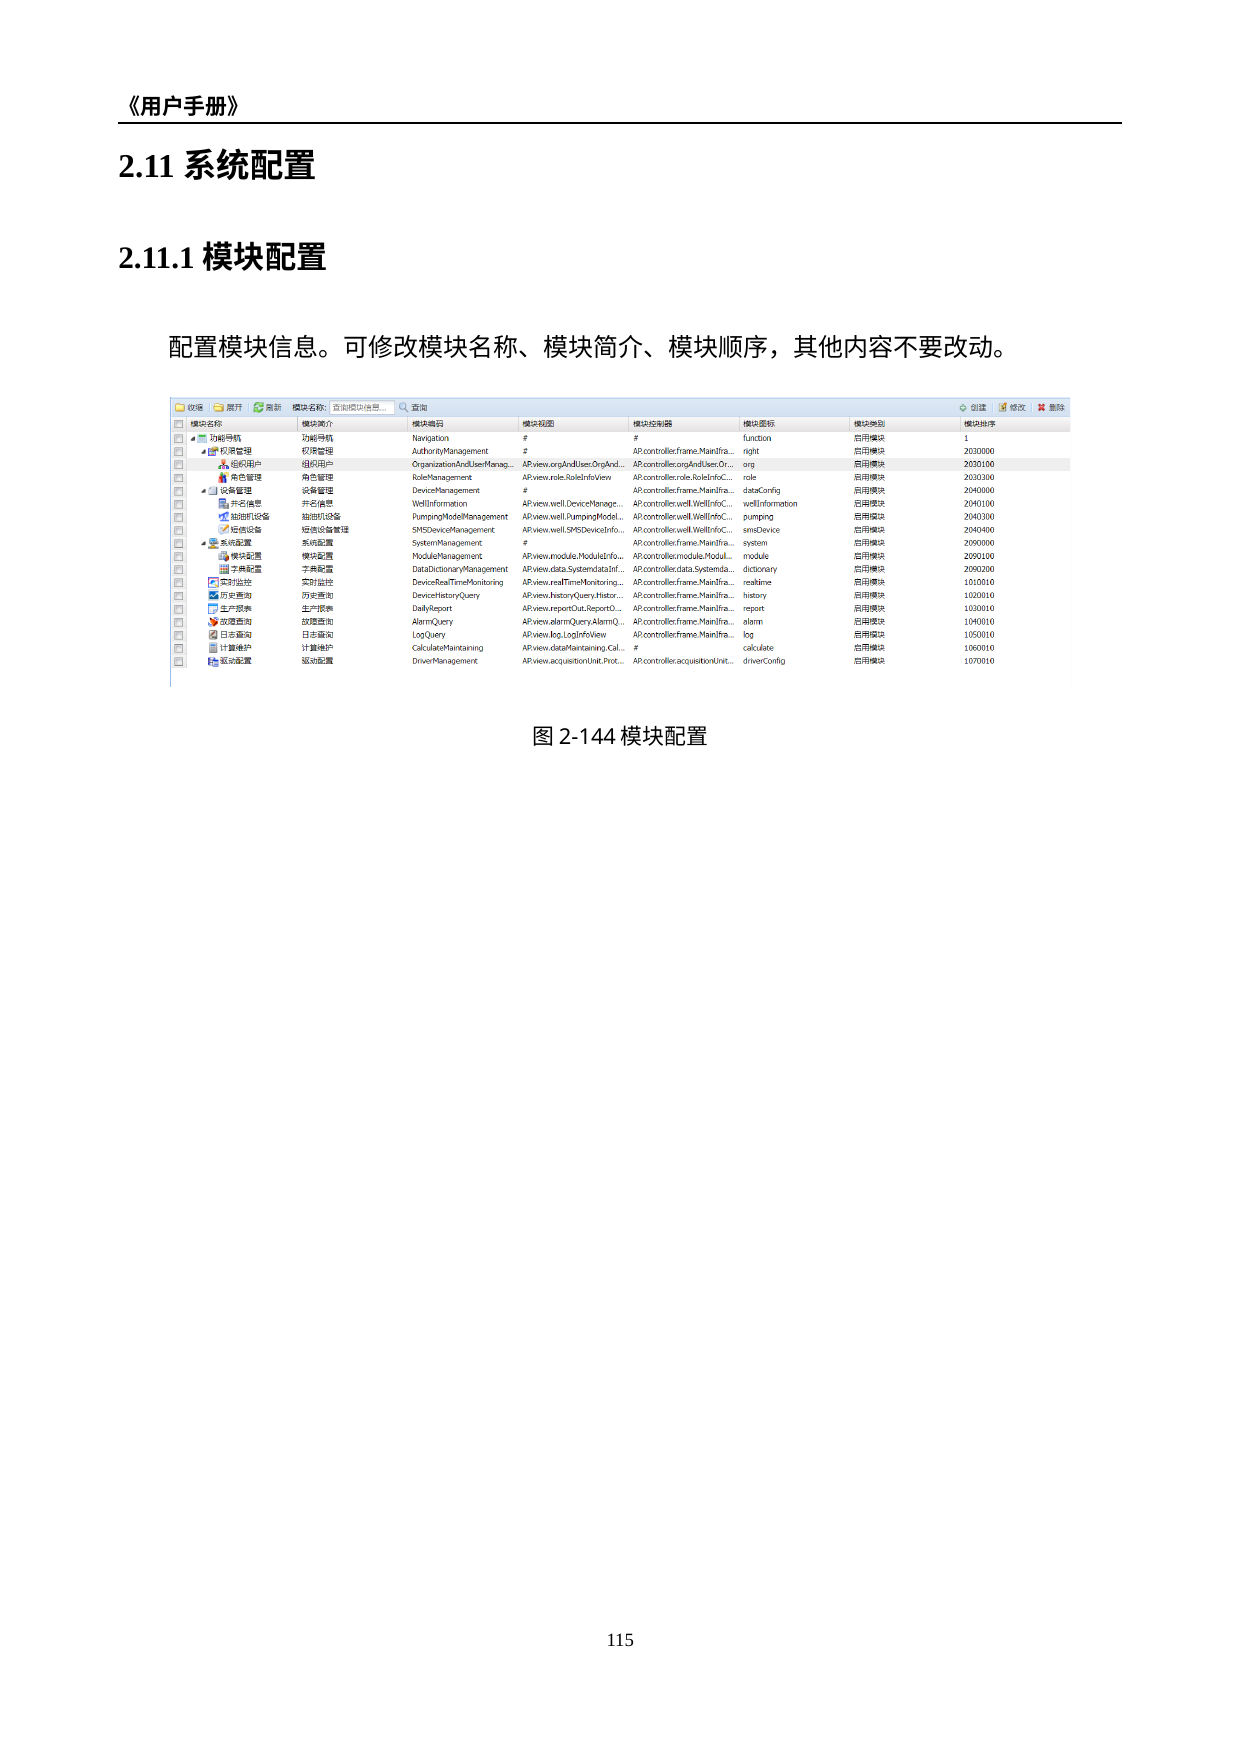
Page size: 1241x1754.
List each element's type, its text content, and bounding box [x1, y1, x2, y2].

subtitle 2.11.1 模块配置 [118, 221, 1122, 289]
subtitle 2.11 系统配置 [118, 129, 1122, 197]
picture [170, 397, 1071, 687]
text 图2-144模块配置 [118, 718, 1122, 752]
text 配置模块信息。可修改模块名称、模块简介、模块顺序，其他内容不要改动。 [118, 312, 1122, 380]
